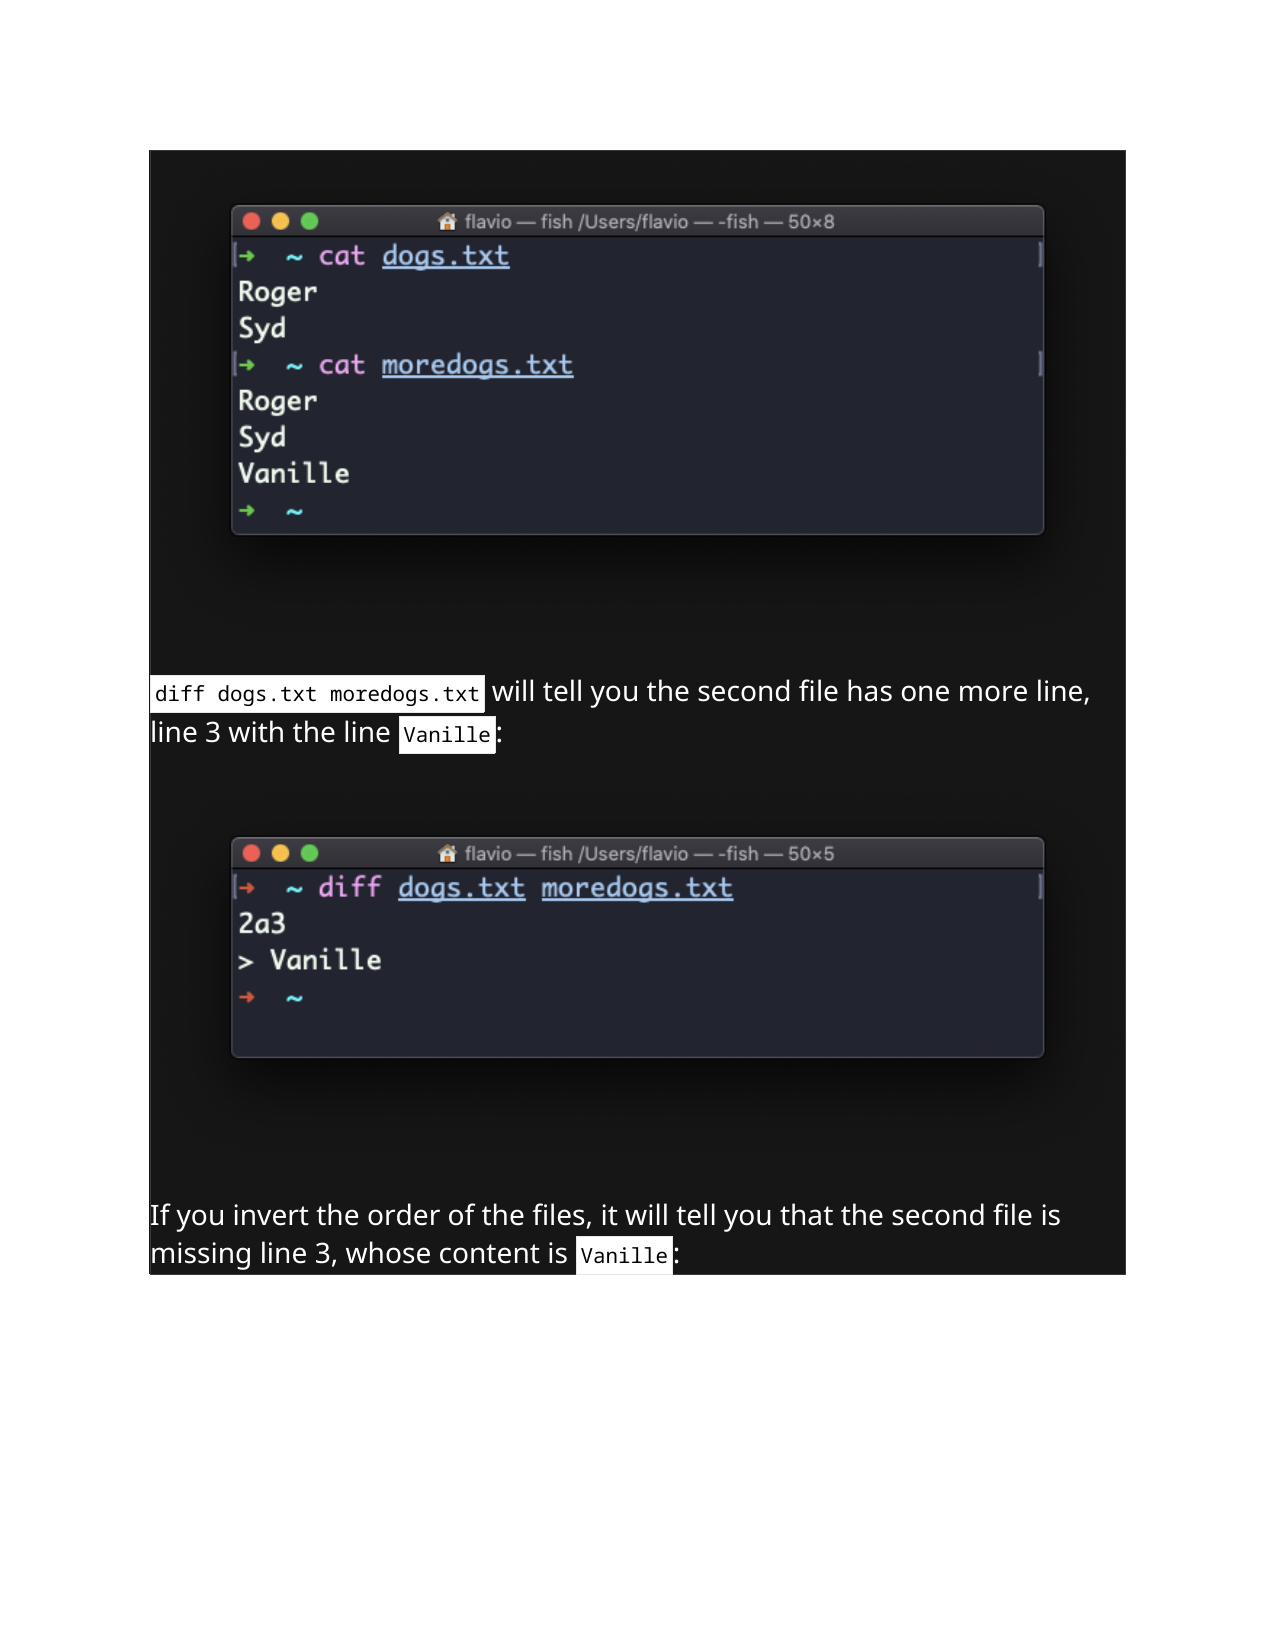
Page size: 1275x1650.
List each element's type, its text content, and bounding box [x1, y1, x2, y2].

picture [151, 782, 1125, 1166]
text If you invert the order of the files, it will tell you that the second file is missing line 3, whose content is Vanille: [151, 1194, 1125, 1274]
text diff dogs.txt moredogs.txt will tell you the second file has one more line, line 3 with the line Vanille: [151, 671, 1125, 753]
picture [151, 151, 1125, 643]
